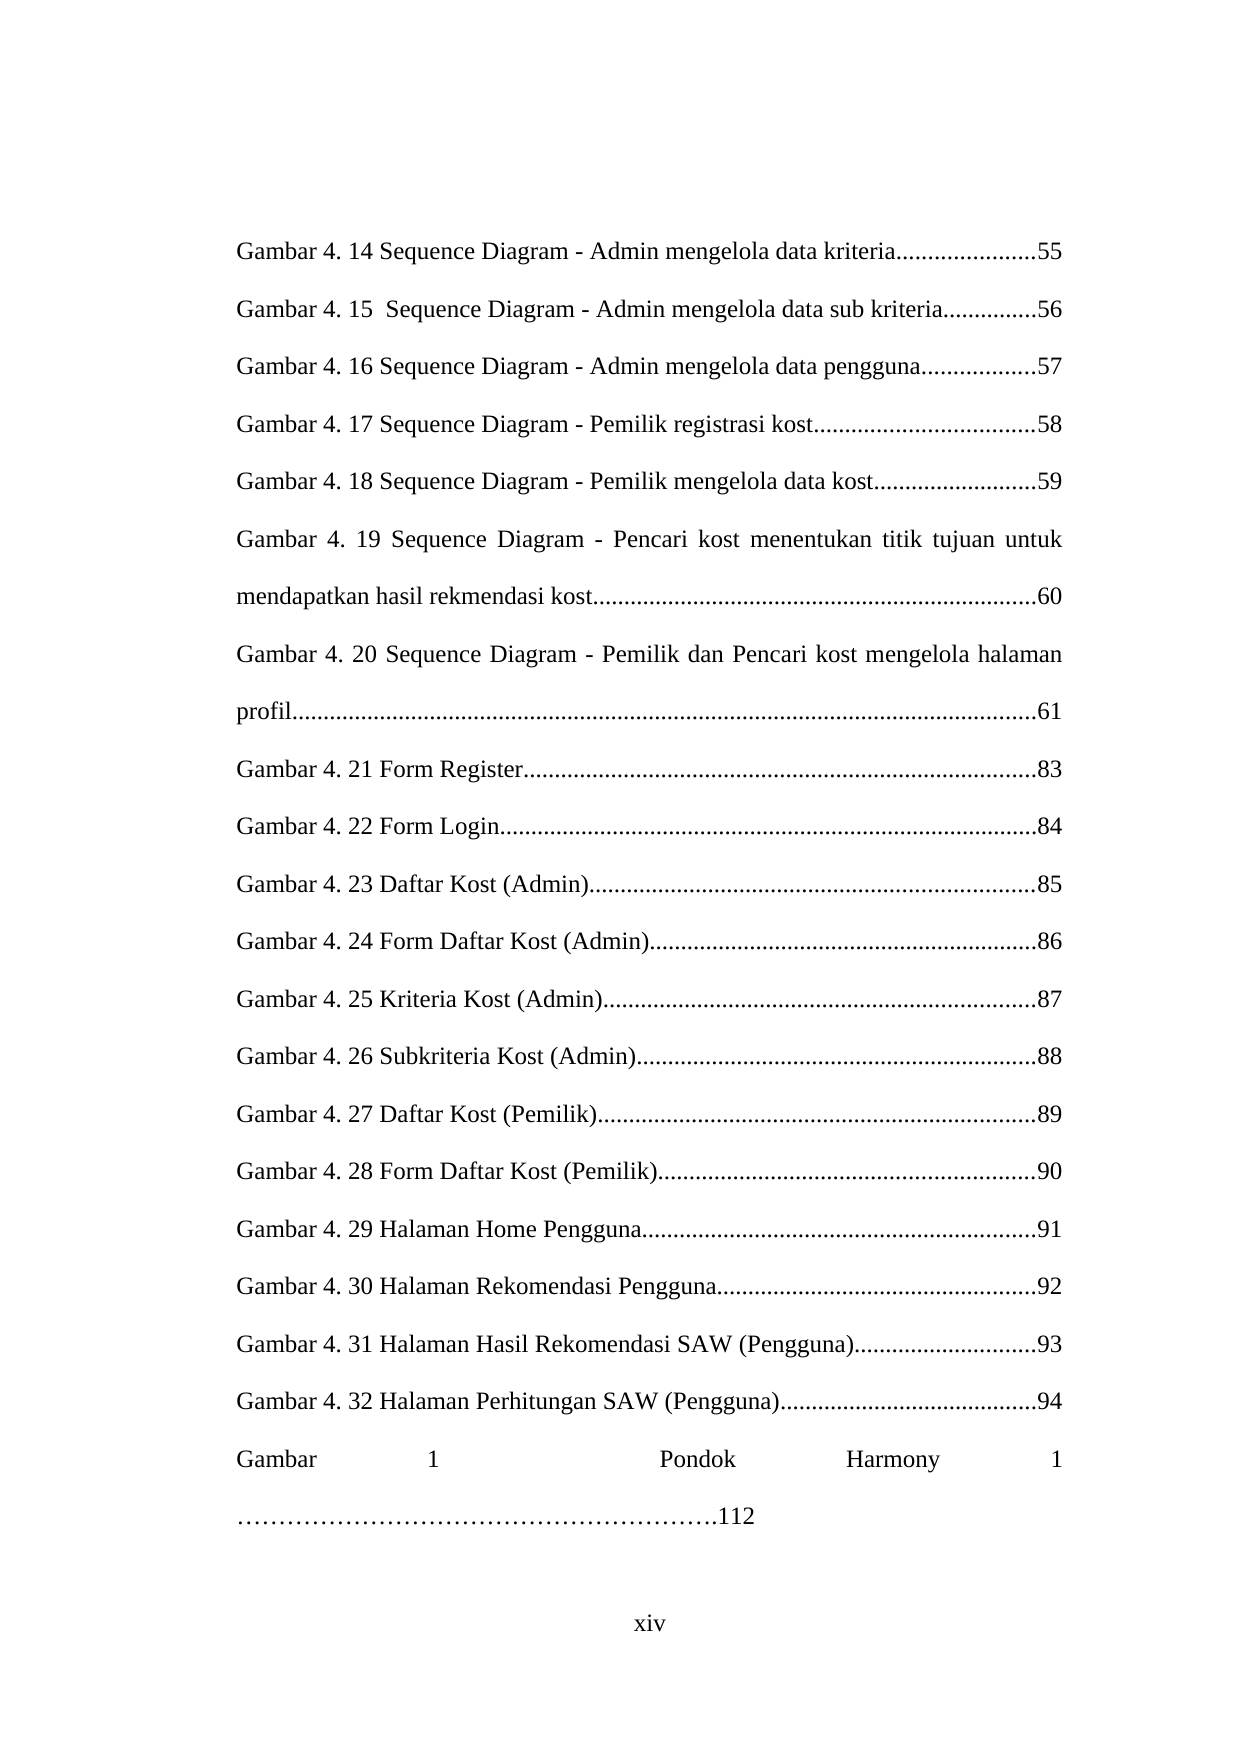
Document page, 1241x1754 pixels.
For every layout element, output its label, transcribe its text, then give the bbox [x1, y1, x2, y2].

text Gambar 4. 14 Sequence Diagram - Admin mengelola data kriteria 55 [236, 236, 1063, 265]
text Gambar 4. 15 Sequence Diagram - Admin mengelola data sub kriteria 56 [236, 294, 1063, 322]
text Gambar 4. 26 Subkriteria Kost (Admin) 88 [236, 1041, 1063, 1070]
text Gambar 4. 19 Sequence Diagram - Pencari kost menentukan titik tujuan untuk mendapatkan hasil rekmendasi kost 60 [236, 524, 1063, 610]
text Gambar 4. 32 Halaman Perhitungan SAW (Pengguna) 94 [236, 1386, 1063, 1415]
text Gambar 4. 20 Sequence Diagram - Pemilik dan Pencari kost mengelola halaman profil 61 [236, 639, 1063, 725]
text Gambar 4. 27 Daftar Kost (Pemilik) 89 [236, 1099, 1063, 1127]
text Gambar 4. 30 Halaman Rekomendasi Pengguna 92 [236, 1271, 1063, 1300]
text Gambar 1 Pondok Harmony 1 ………………………………………………….112 [236, 1444, 1063, 1530]
text Gambar 4. 24 Form Daftar Kost (Admin) 86 [236, 926, 1063, 955]
text Gambar 4. 25 Kriteria Kost (Admin) 87 [236, 984, 1063, 1012]
text Gambar 4. 23 Daftar Kost (Admin) 85 [236, 869, 1063, 897]
text Gambar 4. 17 Sequence Diagram - Pemilik registrasi kost 58 [236, 409, 1063, 437]
text Gambar 4. 21 Form Register 83 [236, 754, 1063, 782]
text Gambar 4. 31 Halaman Hasil Rekomendasi SAW (Pengguna) 93 [236, 1329, 1063, 1357]
text Gambar 4. 28 Form Daftar Kost (Pemilik) 90 [236, 1156, 1063, 1185]
text Gambar 4. 29 Halaman Home Pengguna 91 [236, 1214, 1063, 1242]
text Gambar 4. 16 Sequence Diagram - Admin mengelola data pengguna 57 [236, 351, 1063, 380]
text Gambar 4. 22 Form Login 84 [236, 811, 1063, 840]
text Gambar 4. 18 Sequence Diagram - Pemilik mengelola data kost 59 [236, 466, 1063, 495]
